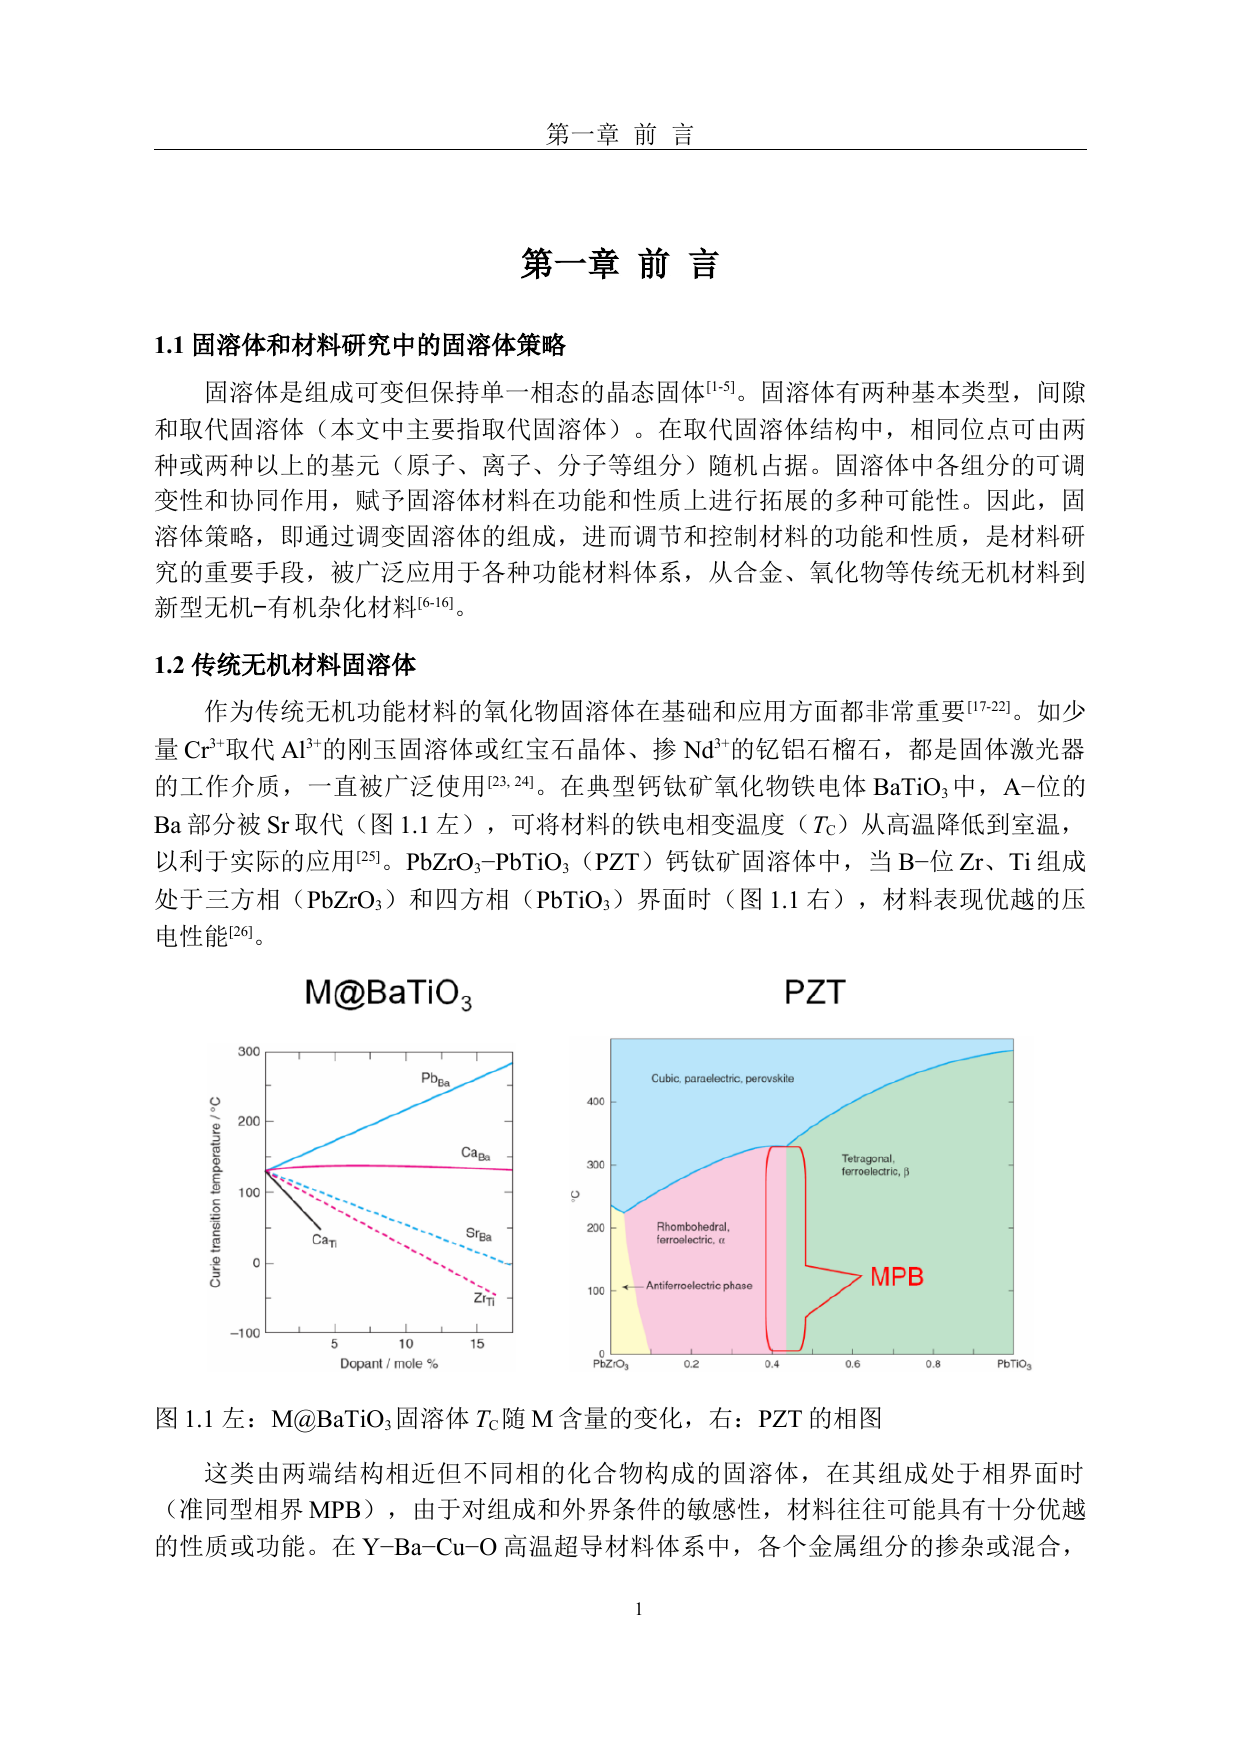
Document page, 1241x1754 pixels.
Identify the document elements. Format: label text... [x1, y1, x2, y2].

text 图1.1 左：M@BaTiO3固溶体TC随M含量的变化，右：PZT的相图 [153, 1403, 1087, 1433]
text 固溶体是组成可变但保持单一相态的晶态固体[1-5]。固溶体有两种基本类型，间隙和取代固溶体（本文中主要指取代固溶体）。在取代固溶体结构中，相同位点可由两种或两种以上的基元（原子、离子、分子等组分）随机占据。固溶体中各组分的可调变性和协同作用，赋予固溶体材料在功能和性质上进行拓展的多种可能性。因此，固溶体策略，即通过调变固溶体的组成，进而调节和控制材料的功能和性质，是材料研究的重要手段，被广泛应用于各种功能材料体系，从合金、氧化物等传统无机材料到新型无机−有机杂化材料[6-16]。 [153, 376, 1087, 622]
subtitle 1.1 固溶体和材料研究中的固溶体策略 [153, 327, 1087, 361]
subtitle 1.2 传统无机材料固溶体 [153, 647, 1087, 681]
picture [206, 975, 1034, 1372]
text 作为传统无机功能材料的氧化物固溶体在基础和应用方面都非常重要[17-22]。如少量Cr3+取代Al3+的刚玉固溶体或红宝石晶体、掺Nd3+的钇铝石榴石，都是固体激光器的工作介质，一直被广泛使用[23, 24]。在典型钙钛矿氧化物铁电体BaTiO3中，A−位的Ba部分被Sr取代（图1.1左），可将材料的铁电相变温度（TC）从高温降低到室温，以利于实际的应用[25]。PbZrO3−PbTiO3（PZT）钙钛矿固溶体中，当B−位Zr、Ti组成处于三方相（PbZrO3）和四方相（PbTiO3）界面时（图1.1右），材料表现优越的压电性能[26]。 [153, 696, 1087, 951]
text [153, 1458, 1087, 1561]
subtitle 第一章 前 言 [153, 242, 1087, 280]
